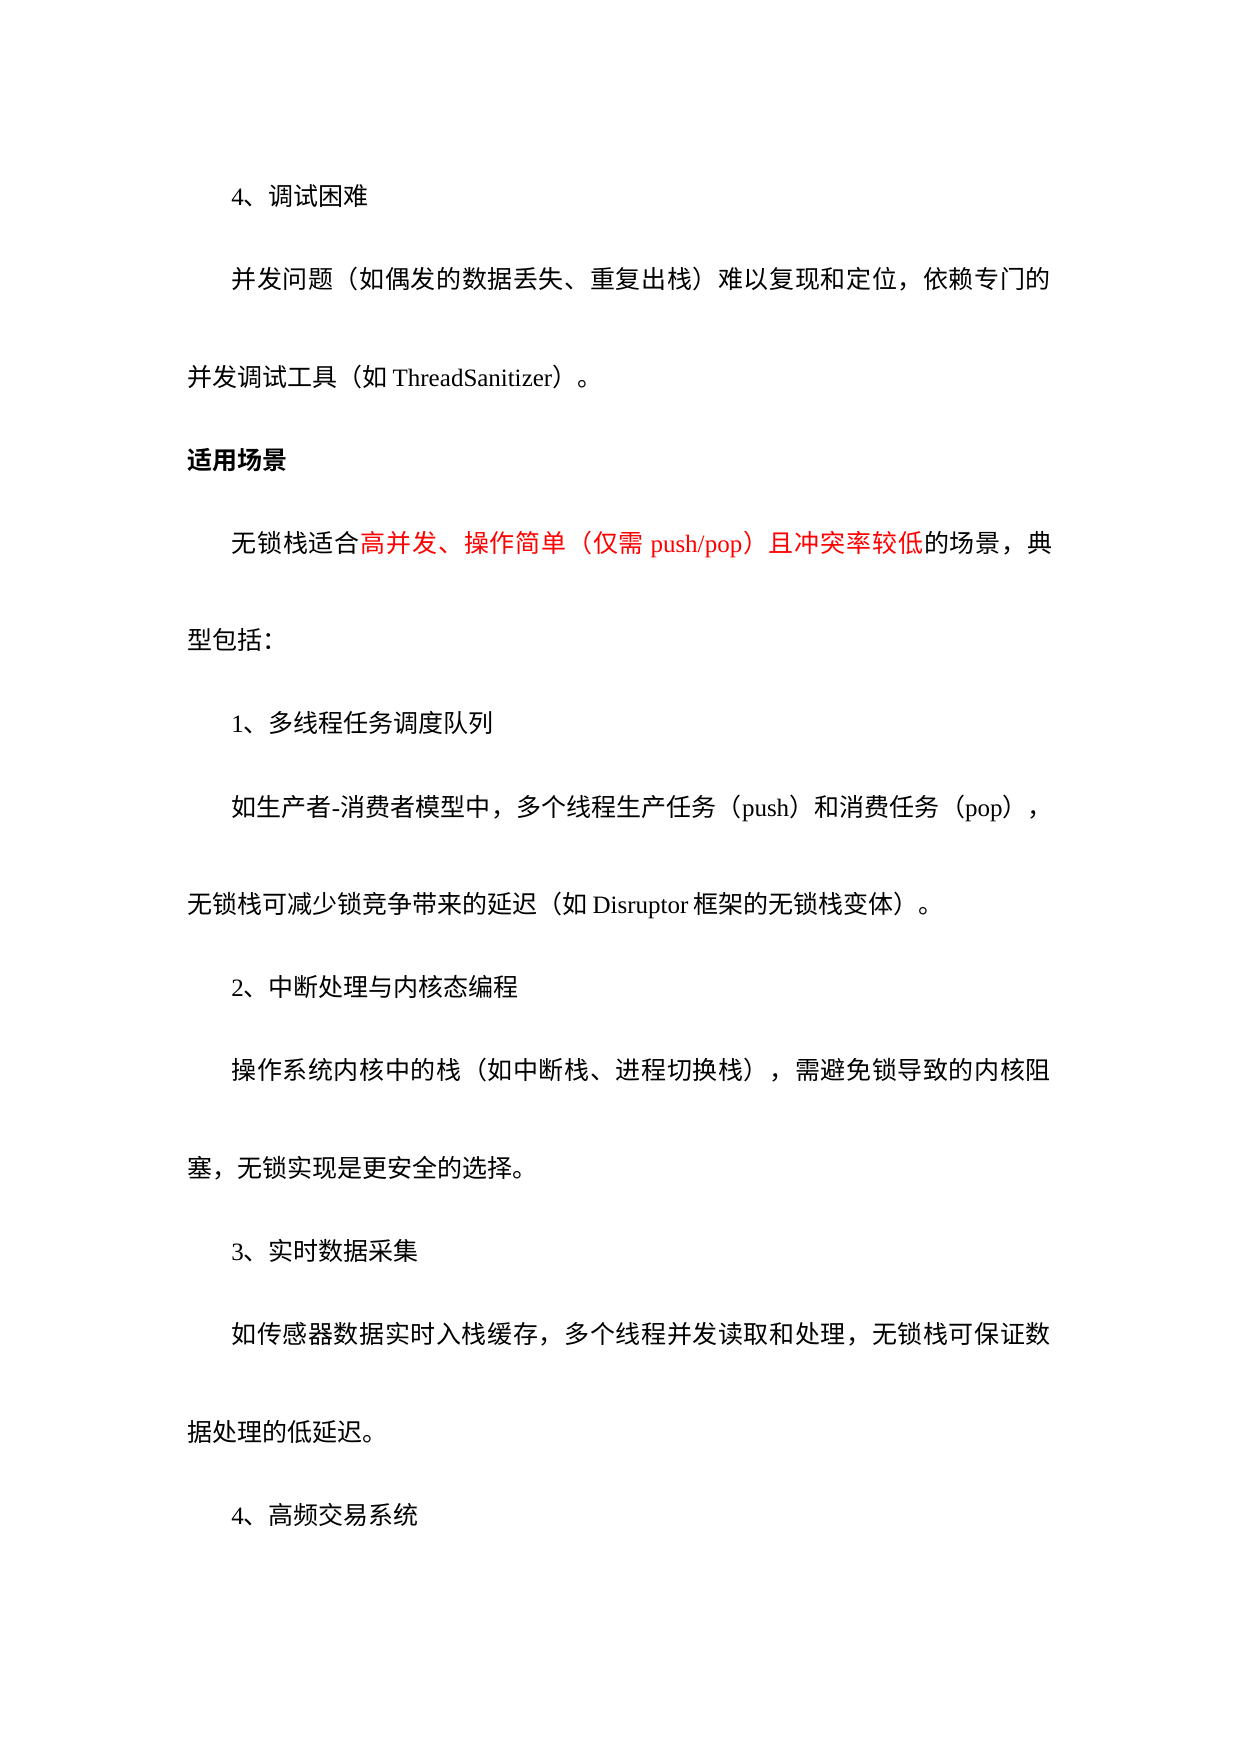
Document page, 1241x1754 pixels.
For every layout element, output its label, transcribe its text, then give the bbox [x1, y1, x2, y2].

text 4、调试困难 [187, 162, 1053, 227]
subtitle 适用场景 [187, 426, 1053, 491]
text 3、实时数据采集 [187, 1217, 1053, 1282]
text 如生产者-消费者模型中，多个线程生产任务（push）和消费任务（pop），无锁栈可减少锁竞争带来的延迟（如Disruptor框架的无锁栈变体）。 [187, 773, 1053, 935]
text 并发问题（如偶发的数据丢失、重复出栈）难以复现和定位，依赖专门的并发调试工具（如ThreadSanitizer）。 [187, 245, 1053, 408]
text 无锁栈适合高并发、操作简单（仅需push/pop）且冲突率较低的场景，典型包括： [187, 509, 1053, 671]
text 4、高频交易系统 [187, 1481, 1053, 1546]
text 2、中断处理与内核态编程 [187, 953, 1053, 1018]
text 1、多线程任务调度队列 [187, 689, 1053, 754]
text 操作系统内核中的栈（如中断栈、进程切换栈），需避免锁导致的内核阻塞，无锁实现是更安全的选择。 [187, 1036, 1053, 1199]
text 如传感器数据实时入栈缓存，多个线程并发读取和处理，无锁栈可保证数据处理的低延迟。 [187, 1300, 1053, 1463]
